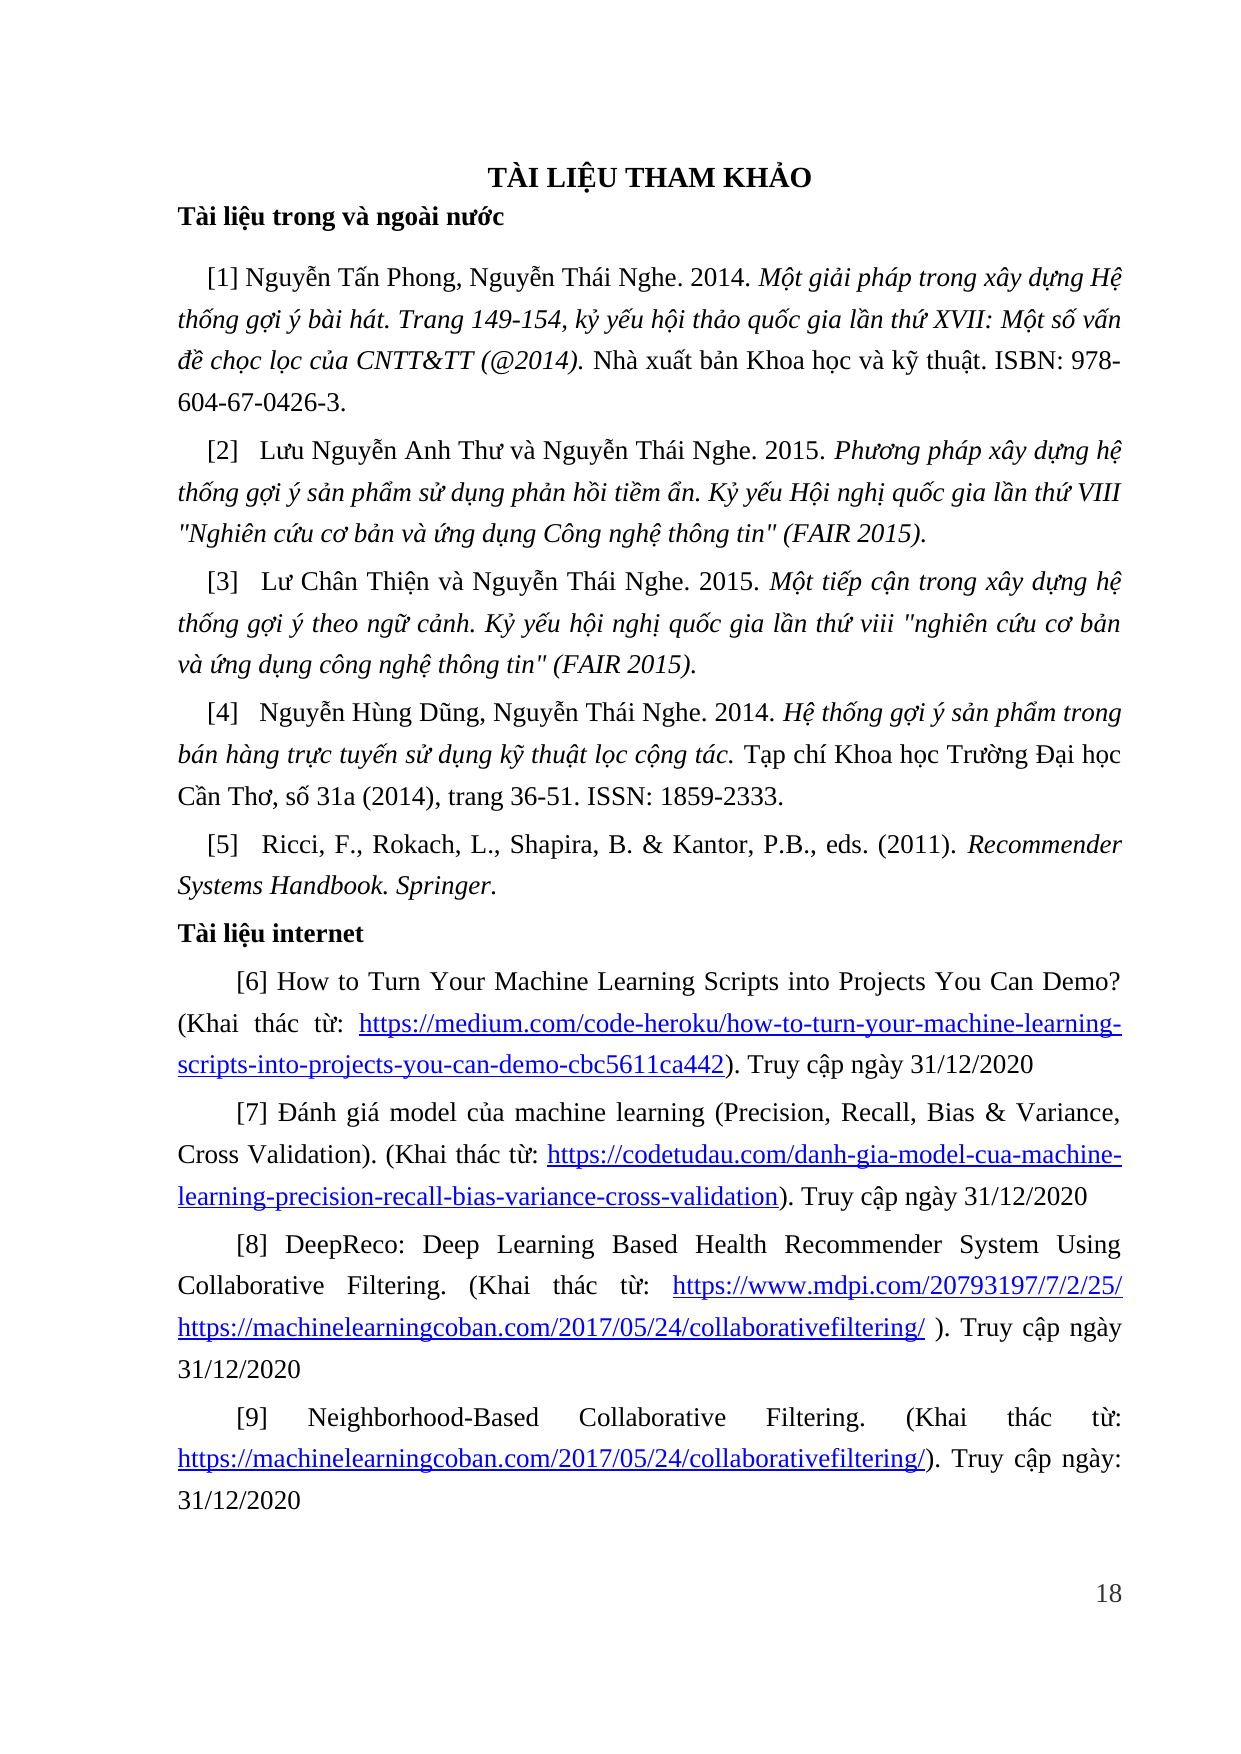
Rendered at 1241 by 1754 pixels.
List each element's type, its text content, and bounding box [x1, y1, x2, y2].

text [7] Đánh giá model của machine learning (Precision, Recall, Bias & Variance, Cross Validation). (Khai thác từ: https://codetudau.com/danh-gia-model-cua-machine-learning-precision-recall-bias-variance-cross-validation). Truy cập ngày 31/12/2020 [177, 1086, 1122, 1165]
text [2] Lưu Nguyễn Anh Thư và Nguyễn Thái Nghe. 2015. Phương pháp xây dựng hệ thống gợi ý sản phẩm sử dụng phản hồi tiềm ẩn. Kỷ yếu Hội nghị quốc gia lần thứ VIII "Nghiên cứu cơ bản và ứng dụng Công nghệ thông tin" (FAIR 2015). [177, 423, 1122, 548]
list TÀI LIỆU THAM KHẢO [177, 152, 1122, 194]
text [8] DeepReco: Deep Learning Based Health Recommender System Using Collaborative Filtering. (Khai thác từ: https://www.mdpi.com/20793197/7/2/25/ https://machinelearningcoban.com/2017/05/24/collaborativefiltering/ ). Truy cập ngày 31/12/2020 [177, 1298, 1122, 1338]
text [7] Đánh giá model của machine learning (Precision, Recall, Bias & Variance, Cross Validation). (Khai thác từ: https://codetudau.com/danh-gia-model-cua-machine-learning-precision-recall-bias-variance-cross-validation). Truy cập ngày 31/12/2020 [177, 1167, 1122, 1211]
text [8] DeepReco: Deep Learning Based Health Recommender System Using Collaborative Filtering. (Khai thác từ: https://www.mdpi.com/20793197/7/2/25/ https://machinelearningcoban.com/2017/05/24/collaborativefiltering/ ). Truy cập ngày 31/12/2020 [177, 1339, 1122, 1384]
text [3] Lư Chân Thiện và Nguyễn Thái Nghe. 2015. Một tiếp cận trong xây dựng hệ thống gợi ý theo ngữ cảnh. Kỷ yếu hội nghị quốc gia lần thứ viii "nghiên cứu cơ bản và ứng dụng công nghệ thông tin" (FAIR 2015). [177, 555, 1122, 680]
text [9] Neighborhood-Based Collaborative Filtering. (Khai thác từ: https://machinelearningcoban.com/2017/05/24/collaborativefiltering/). Truy cập ngày: 31/12/2020 [177, 1470, 1122, 1515]
text Tài liệu trong và ngoài nước [177, 200, 1122, 231]
text Tài liệu internet [177, 907, 1122, 948]
text [4] Nguyễn Hùng Dũng, Nguyễn Thái Nghe. 2014. Hệ thống gợi ý sản phẩm trong bán hàng trực tuyến sử dụng kỹ thuật lọc cộng tác. Tạp chí Khoa học Trường Đại học Cần Thơ, số 31a (2014), trang 36-51. ISSN: 1859-2333. [177, 686, 1122, 811]
text [6] How to Turn Your Machine Learning Scripts into Projects You Can Demo? (Khai thác từ: https://medium.com/code-heroku/how-to-turn-your-machine-learning-scripts-into-projects-you-can-demo-cbc5611ca442). Truy cập ngày 31/12/2020 [177, 955, 1122, 1034]
text [1] Nguyễn Tấn Phong, Nguyễn Thái Nghe. 2014. Một giải pháp trong xây dựng Hệ thống gợi ý bài hát. Trang 149-154, kỷ yếu hội thảo quốc gia lần thứ XVII: Một số vấn đề chọc lọc của CNTT&TT (@2014). Nhà xuất bản Khoa học và kỹ thuật. ISBN: 978-604-67-0426-3. [177, 251, 1122, 417]
text [8] DeepReco: Deep Learning Based Health Recommender System Using Collaborative Filtering. (Khai thác từ: https://www.mdpi.com/20793197/7/2/25/ https://machinelearningcoban.com/2017/05/24/collaborativefiltering/ ). Truy cập ngày 31/12/2020 [177, 1217, 1122, 1297]
text [9] Neighborhood-Based Collaborative Filtering. (Khai thác từ: https://machinelearningcoban.com/2017/05/24/collaborativefiltering/). Truy cập ngày: 31/12/2020 [177, 1390, 1122, 1469]
text [5] Ricci, F., Rokach, L., Shapira, B. & Kantor, P.B., eds. (2011). Recommender Systems Handbook. Springer. [177, 817, 1122, 901]
text [6] How to Turn Your Machine Learning Scripts into Projects You Can Demo? (Khai thác từ: https://medium.com/code-heroku/how-to-turn-your-machine-learning-scripts-into-projects-you-can-demo-cbc5611ca442). Truy cập ngày 31/12/2020 [177, 1036, 1122, 1080]
